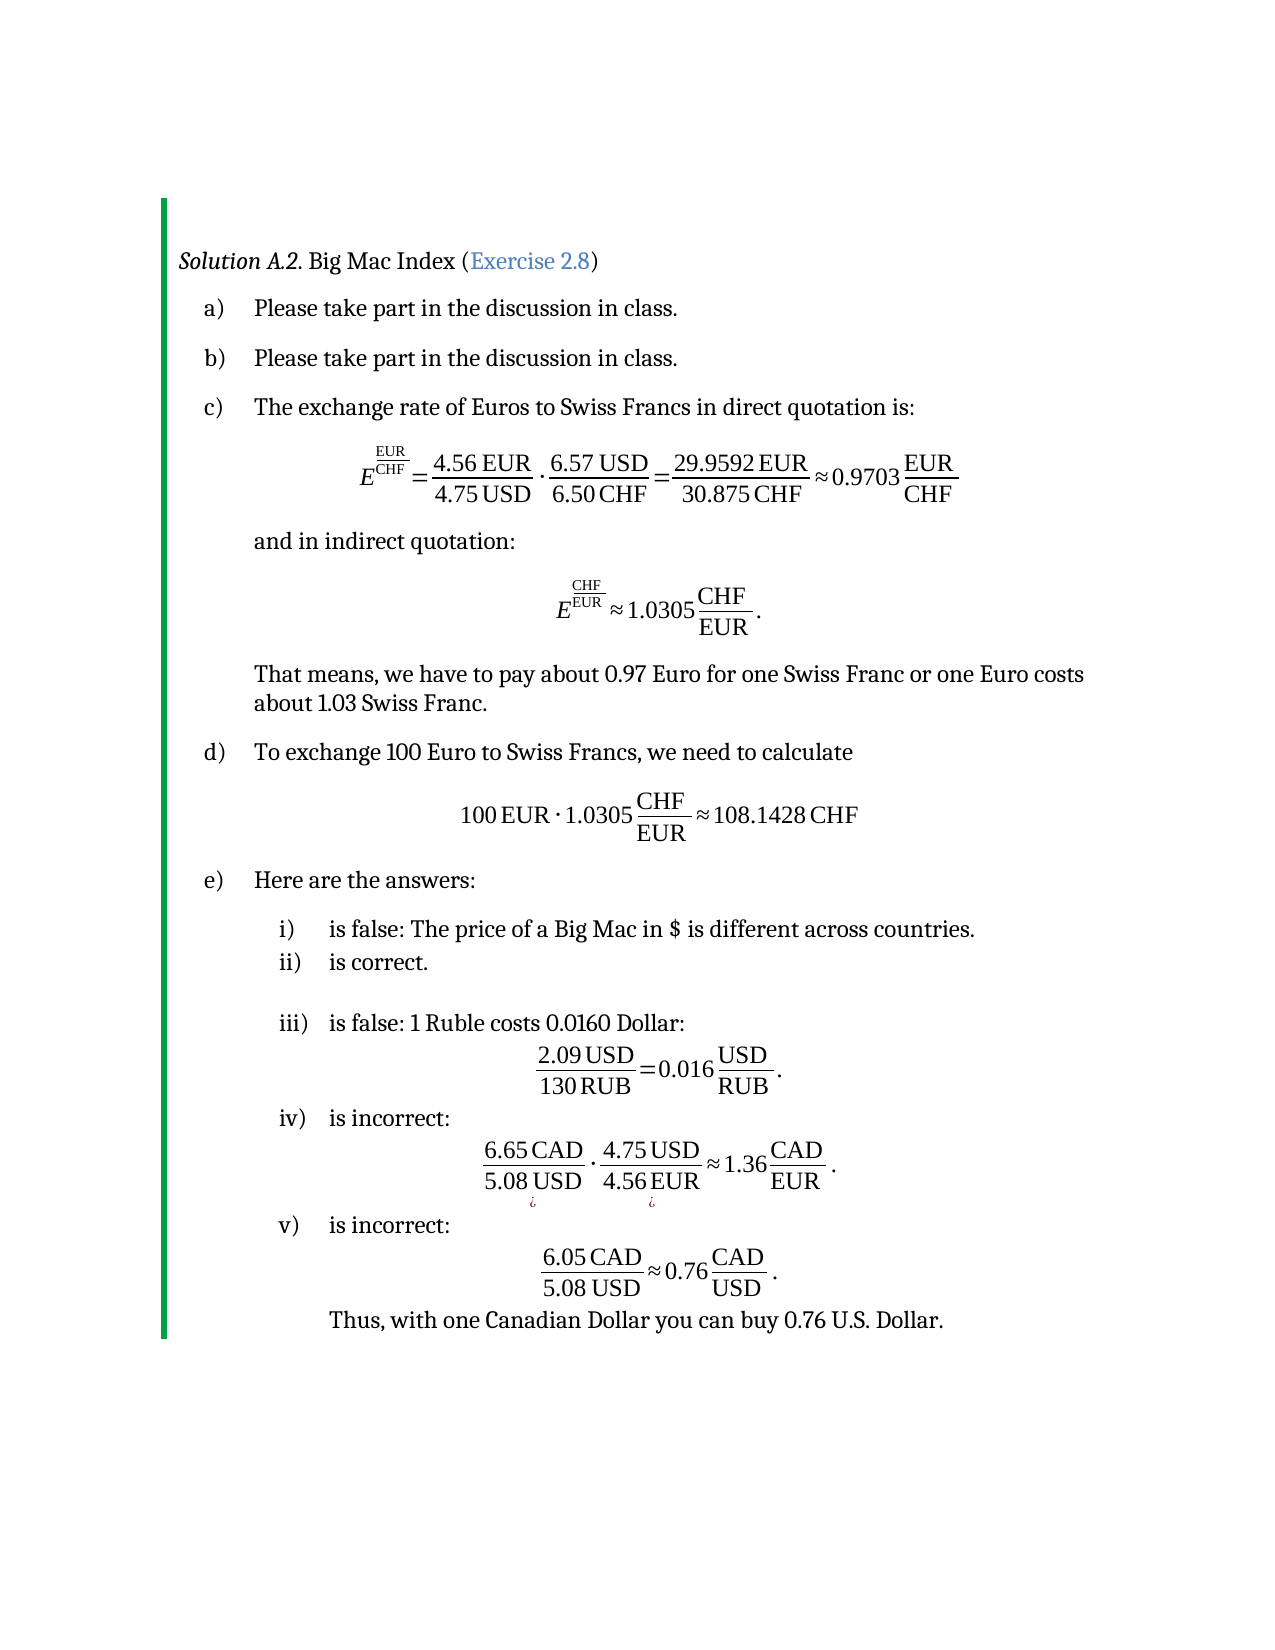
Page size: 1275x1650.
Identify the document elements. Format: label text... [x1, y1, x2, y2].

table_header Solution A.2. Big Mac Index (Exercise 2.8) Please take part in the discussion in class. Please take part in the discussion in class. The exchange rate of Euros to Swiss Francs in direct quotation is: and in indirect quotation: That means, we have to pay about 0.97 Euro for one Swiss Franc or one Euro costs about 1.03 Swiss Franc. To exchange 100 Euro to Swiss Francs, we need to calculate Here are the answers: is false: The price of a Big Mac in $ is different across countries. is correct. is false: 1 Ruble costs 0.0160 Dollar: is incorrect: is incorrect: Thus, with one Canadian Dollar you can buy 0.76 U.S. Dollar. [167, 198, 1139, 1339]
